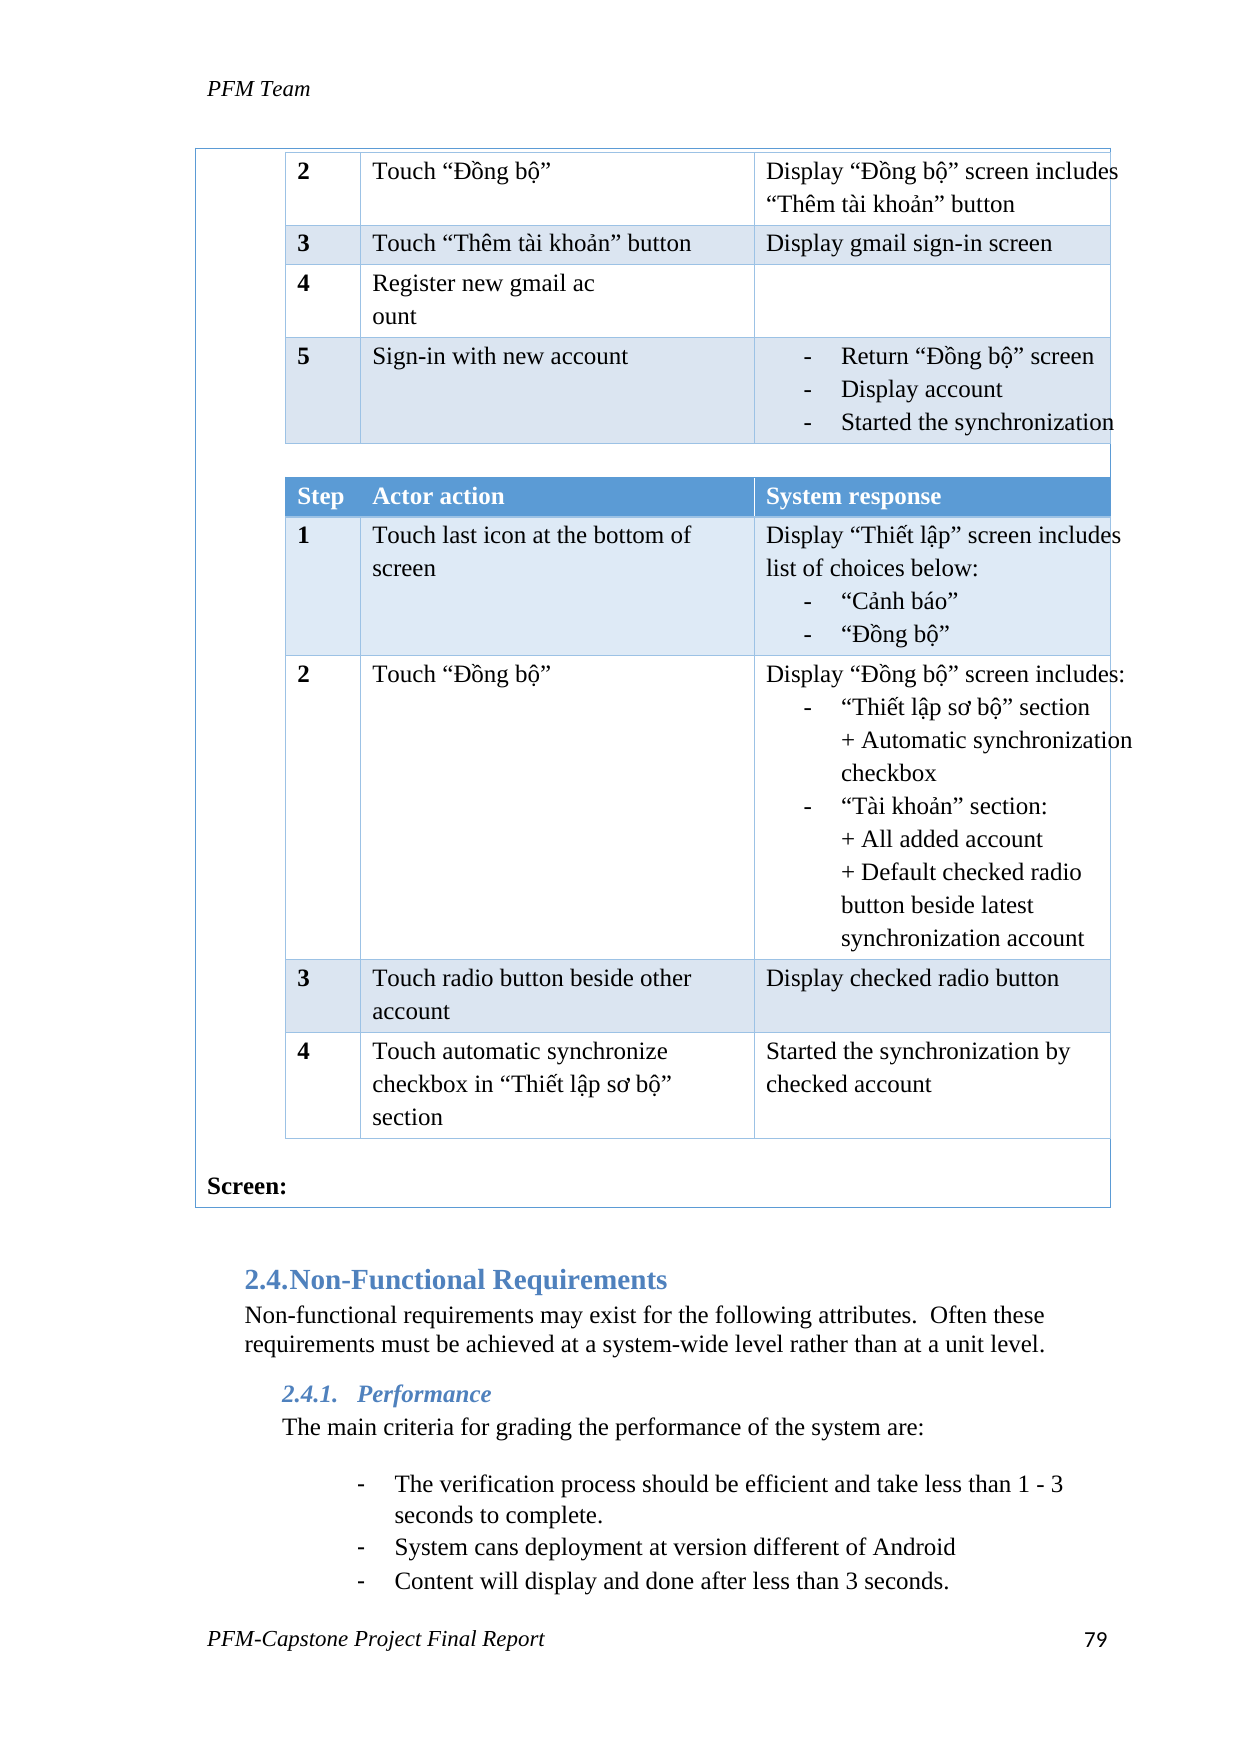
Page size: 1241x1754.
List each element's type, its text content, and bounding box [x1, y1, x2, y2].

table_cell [196, 149, 1110, 1207]
list The verification process should be efficient and take less than 1 - 3 seconds to complete. [357, 1466, 1122, 1528]
text Non-functional requirements may exist for the following attributes. Often these requirements must be achieved at a system-wide level rather than at a unit level. [244, 1301, 1122, 1358]
list System cans deployment at version different of Android [357, 1528, 1122, 1563]
list Content will display and done after less than 3 seconds. [357, 1563, 1122, 1597]
text The main criteria for grading the performance of the system are: [207, 1412, 1122, 1441]
subtitle Non-Functional Requirements [244, 1262, 1122, 1296]
subtitle Performance [282, 1379, 1122, 1408]
